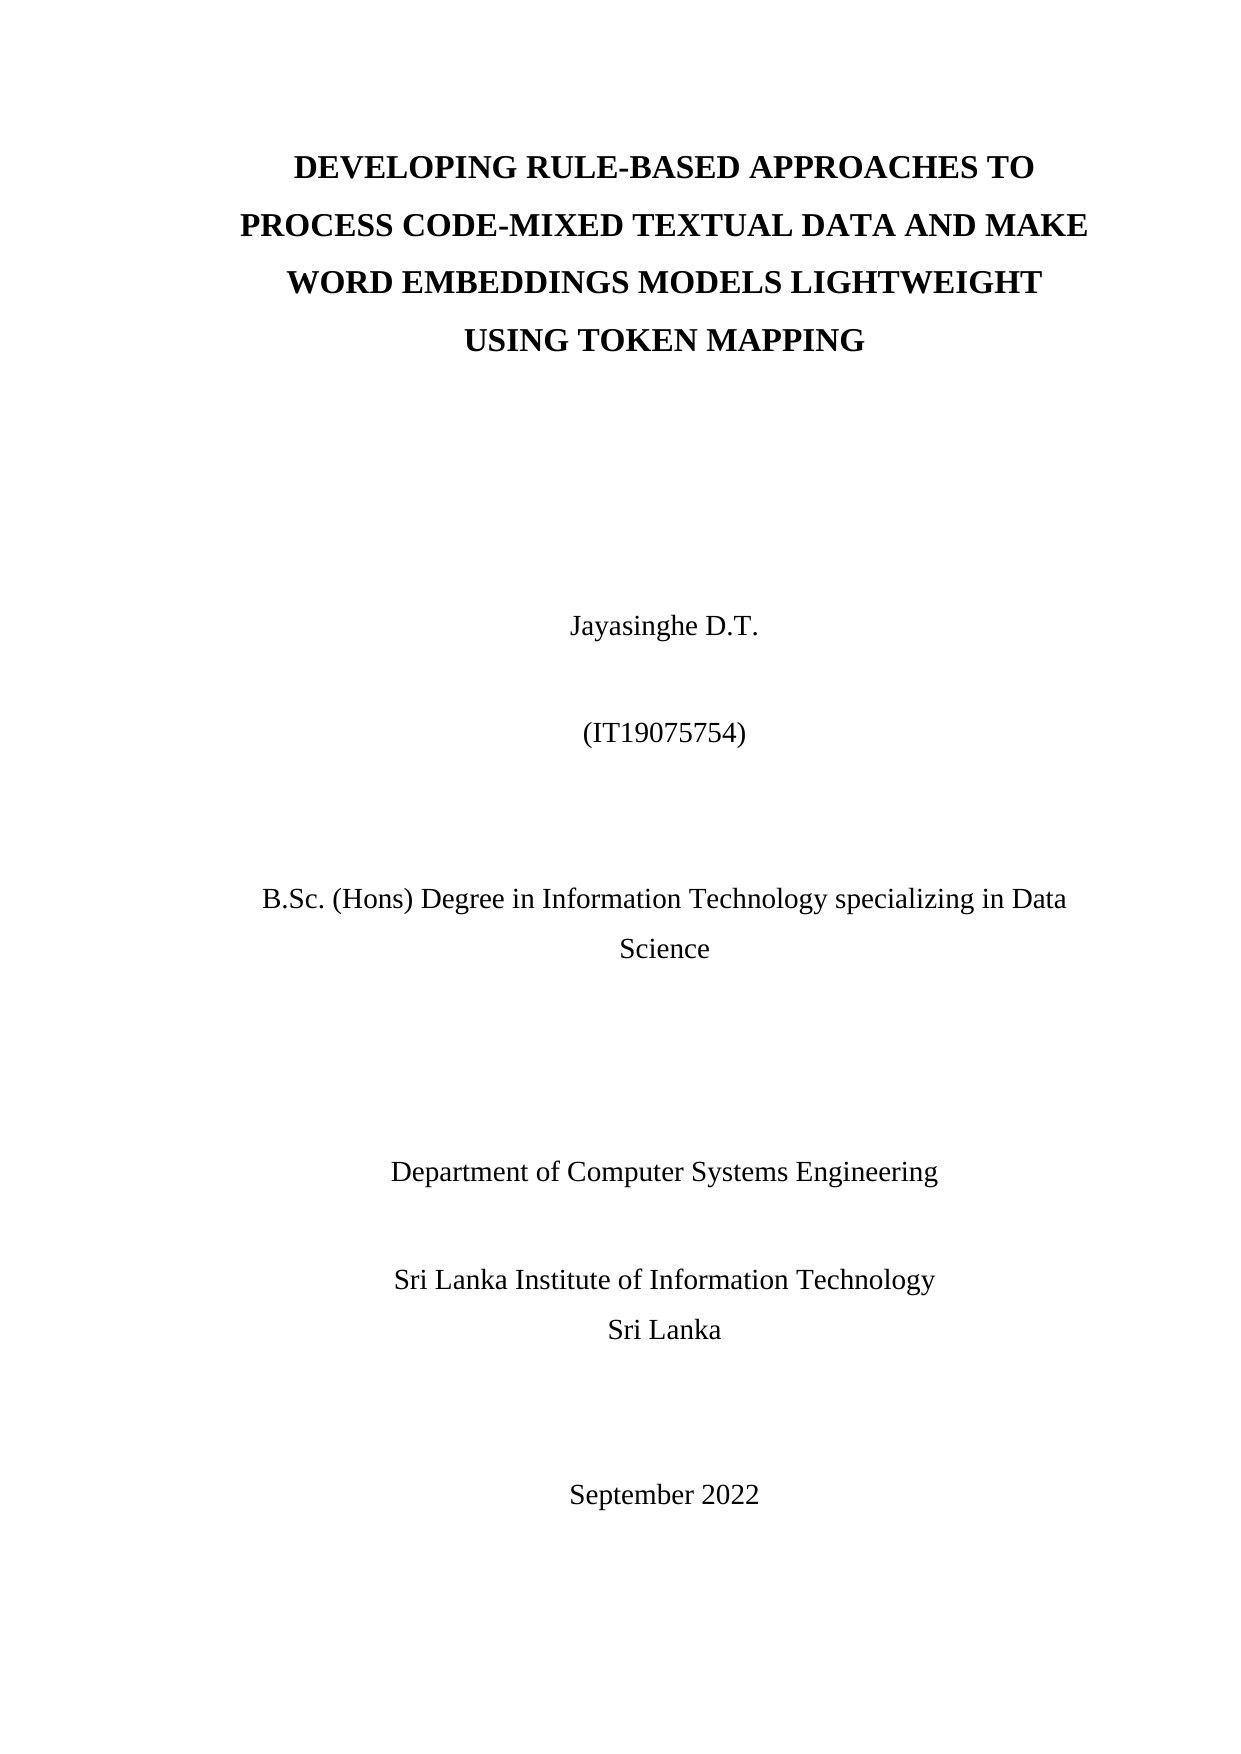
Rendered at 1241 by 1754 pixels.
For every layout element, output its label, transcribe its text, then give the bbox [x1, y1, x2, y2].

text B.Sc. (Hons) Degree in Information Technology specializing in Data Science [236, 881, 1092, 965]
text (IT19075754) [236, 716, 1092, 749]
text Department of Computer Systems Engineering [236, 1154, 1092, 1187]
text Jayasinghe D.T. [236, 608, 1092, 641]
text Sri Lanka Institute of Information Technology [236, 1262, 1092, 1295]
text Sri Lanka [236, 1312, 1092, 1346]
text DEVELOPING RULE-BASED APPROACHES TO PROCESS CODE-MIXED TEXTUAL DATA AND MAKE WORD EMBEDDINGS MODELS LIGHTWEIGHT USING TOKEN MAPPING [236, 148, 1092, 358]
text September 2022 [236, 1477, 1092, 1511]
